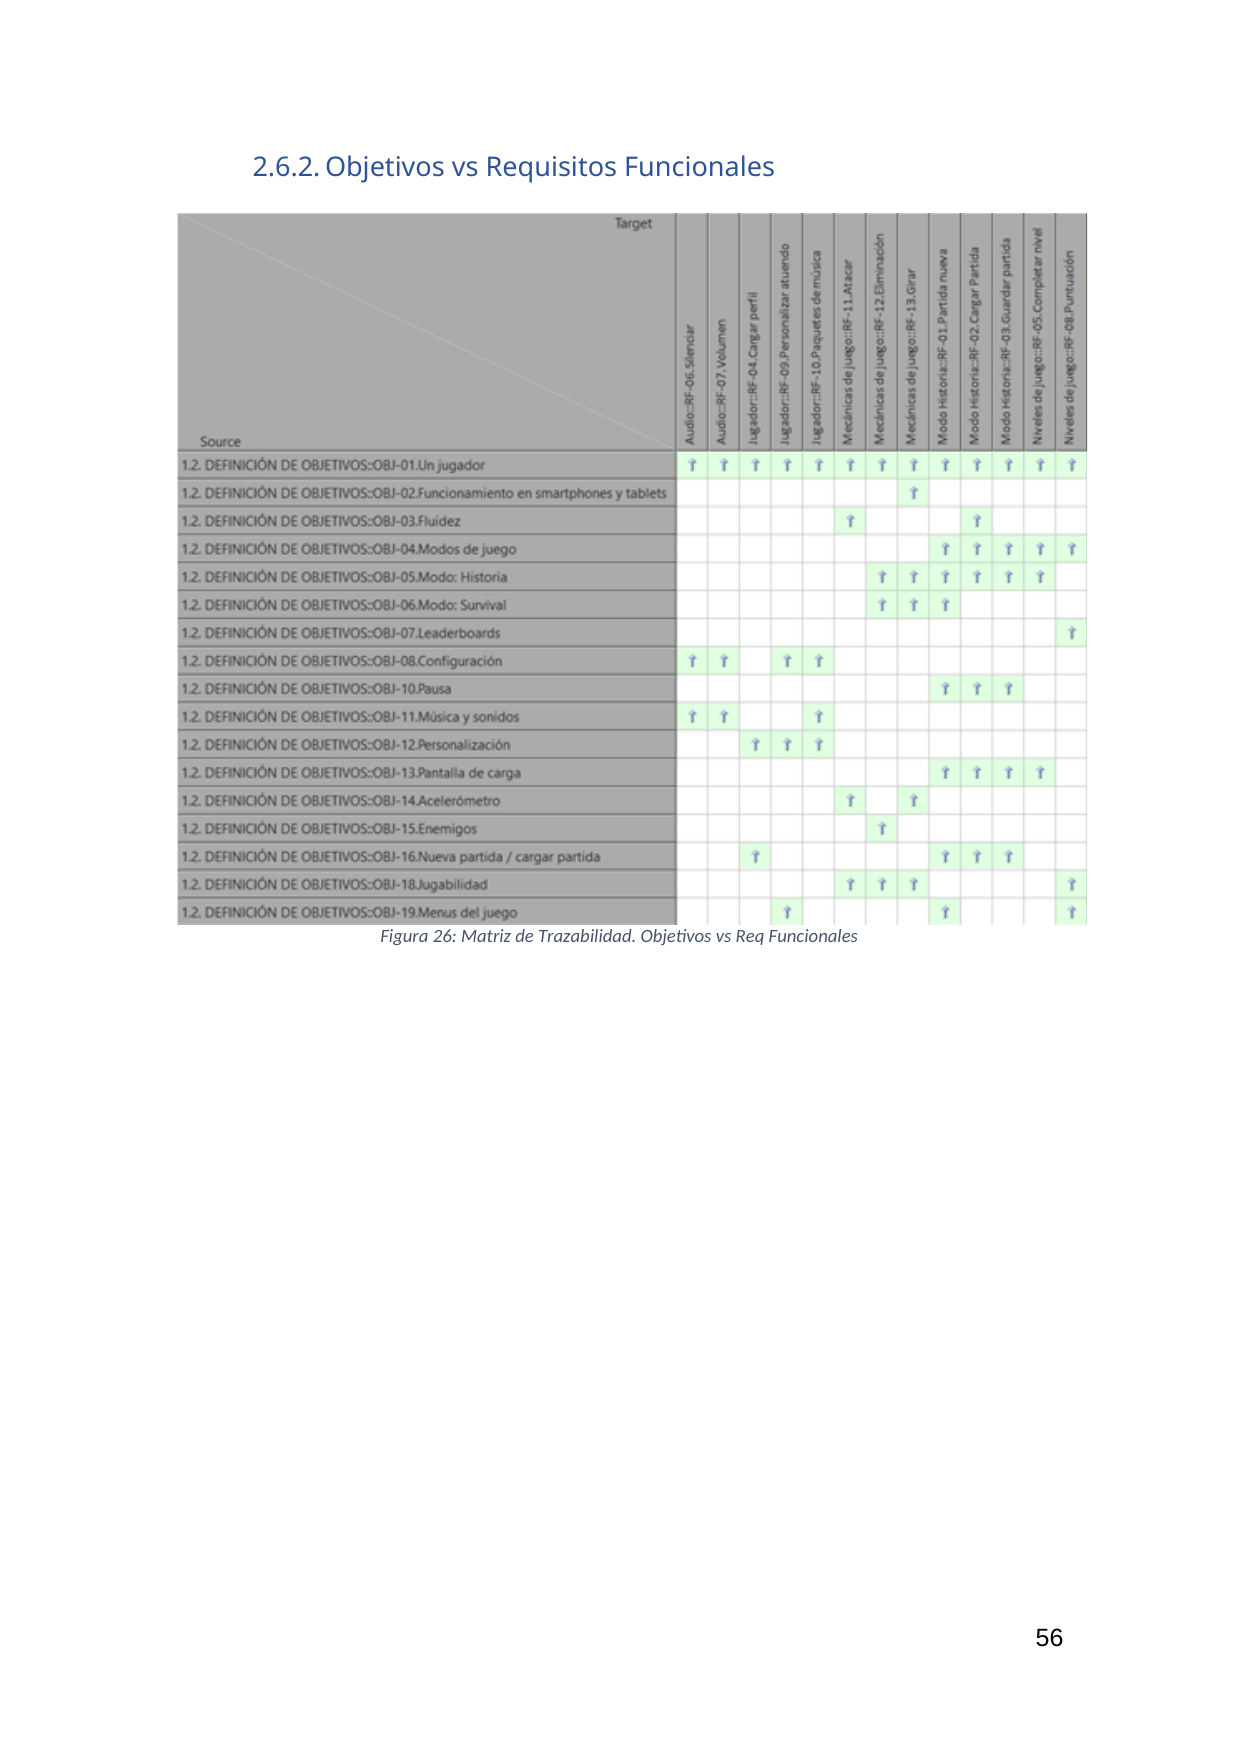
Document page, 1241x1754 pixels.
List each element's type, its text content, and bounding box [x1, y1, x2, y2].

subtitle Objetivos vs Requisitos Funcionales [252, 148, 1063, 184]
picture [177, 213, 1088, 925]
